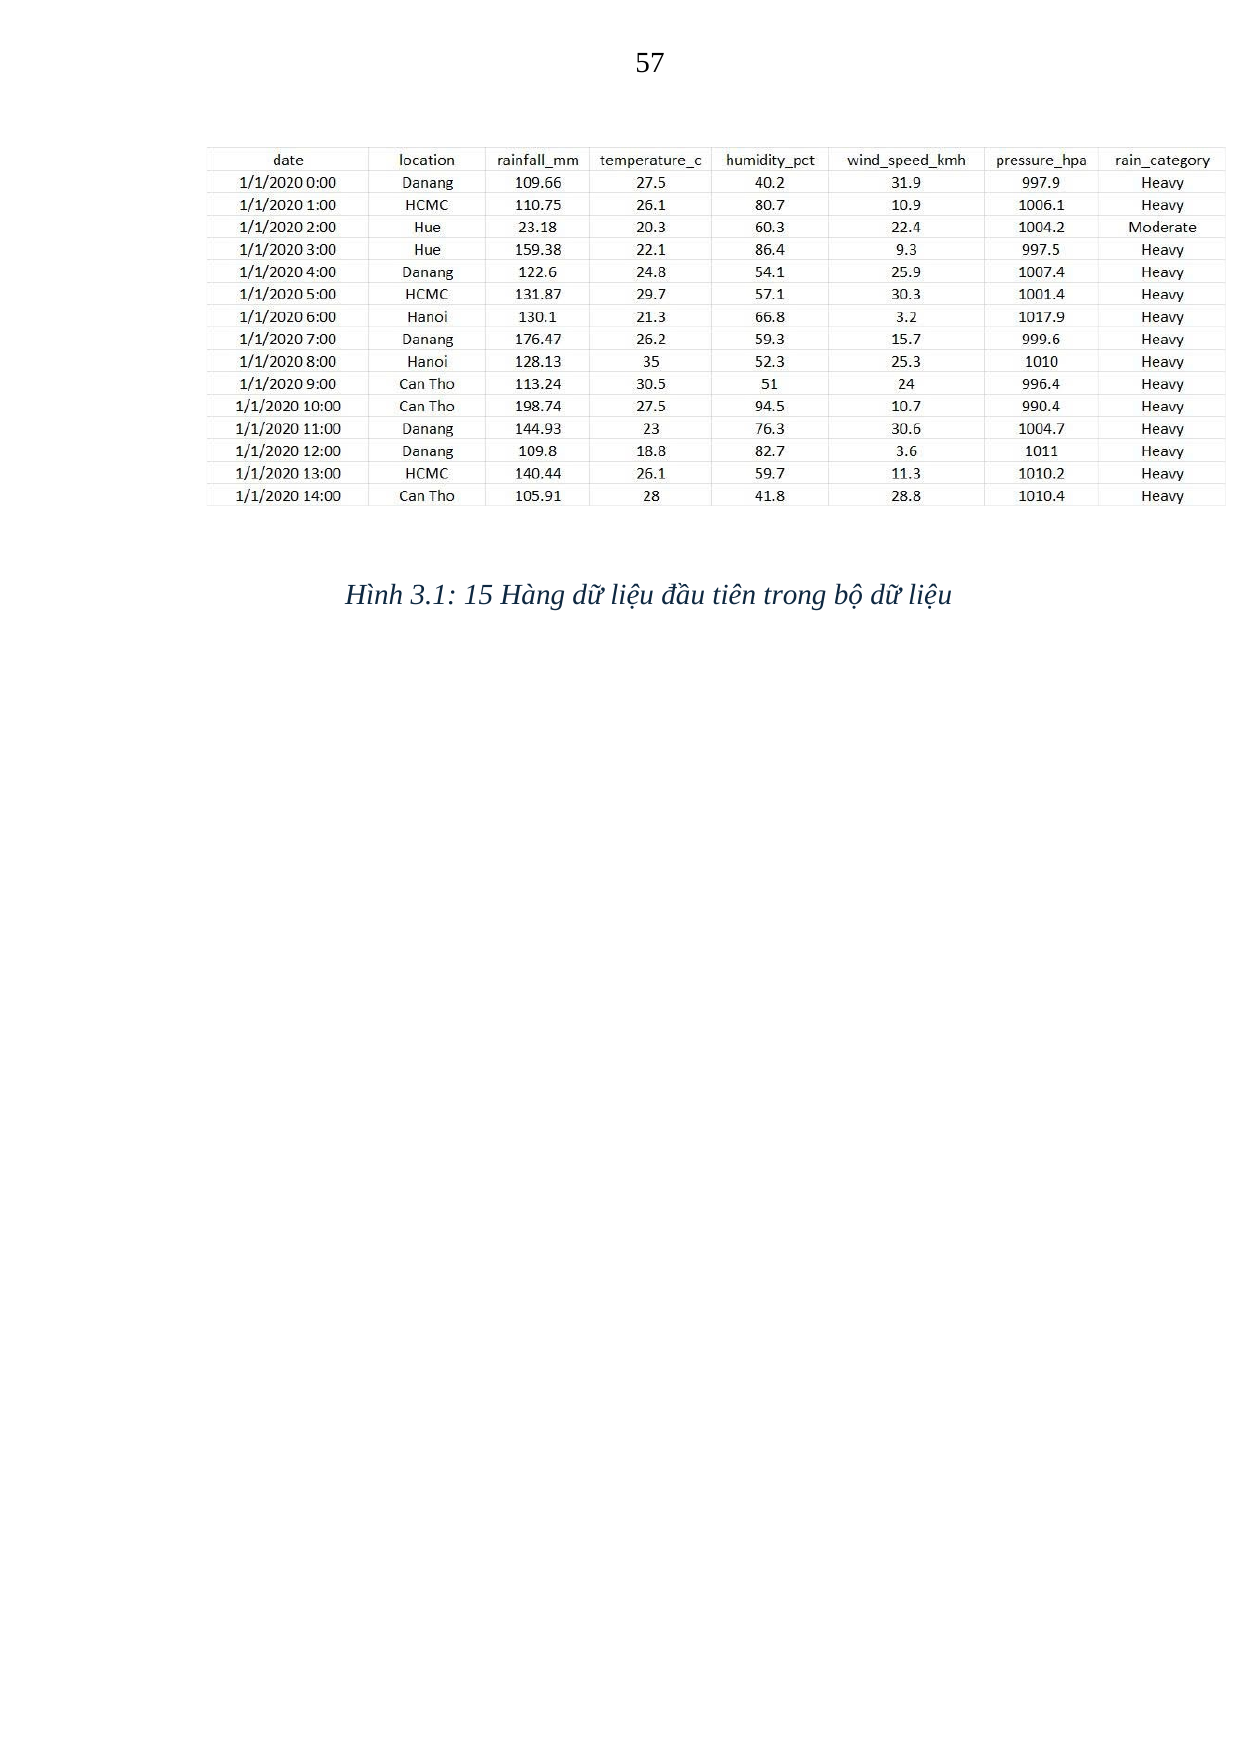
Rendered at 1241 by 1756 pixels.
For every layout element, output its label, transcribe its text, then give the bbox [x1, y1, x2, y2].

text Hình 3.1: 15 Hàng dữ liệu đầu tiên trong bộ dữ liệu [207, 577, 1092, 611]
picture [206, 147, 1226, 506]
